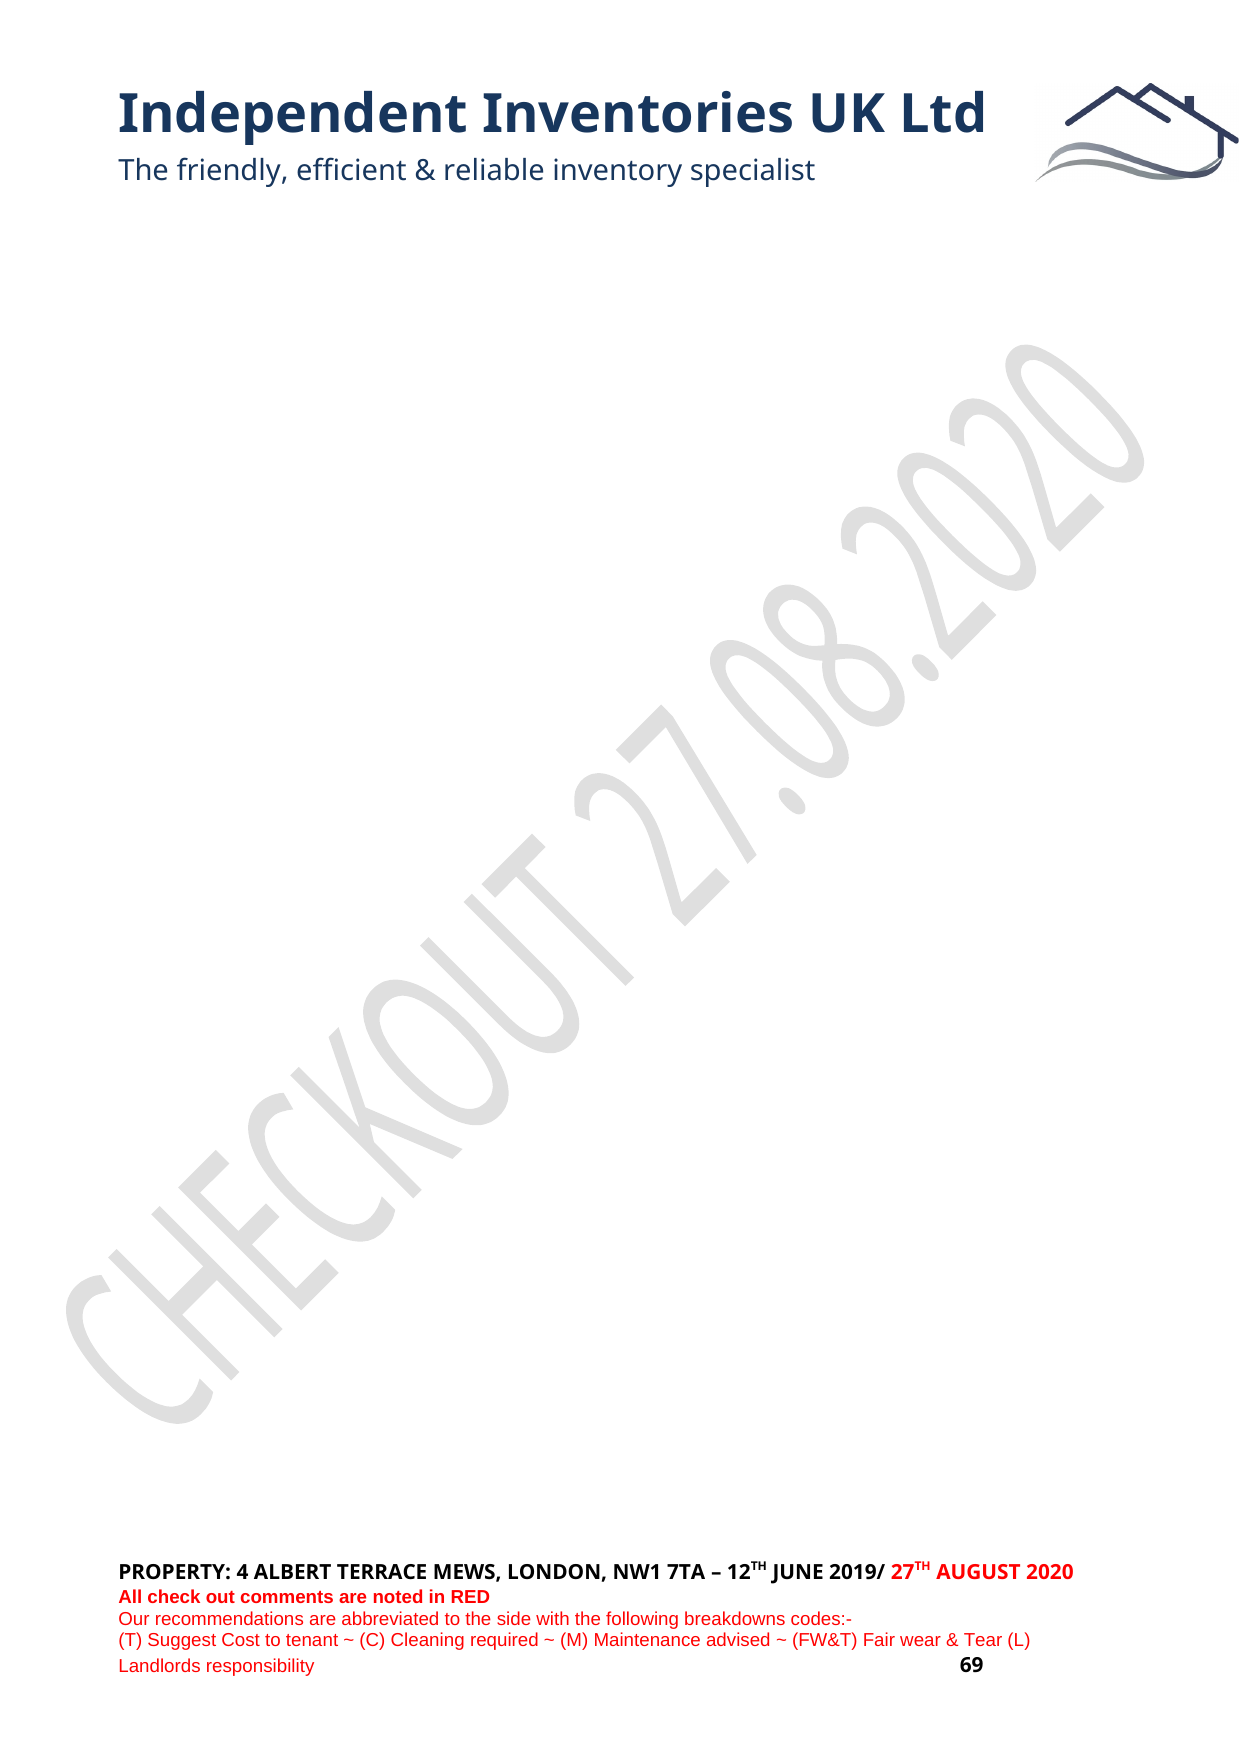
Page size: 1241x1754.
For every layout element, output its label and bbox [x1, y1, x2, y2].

picture [1034, 83, 1239, 181]
